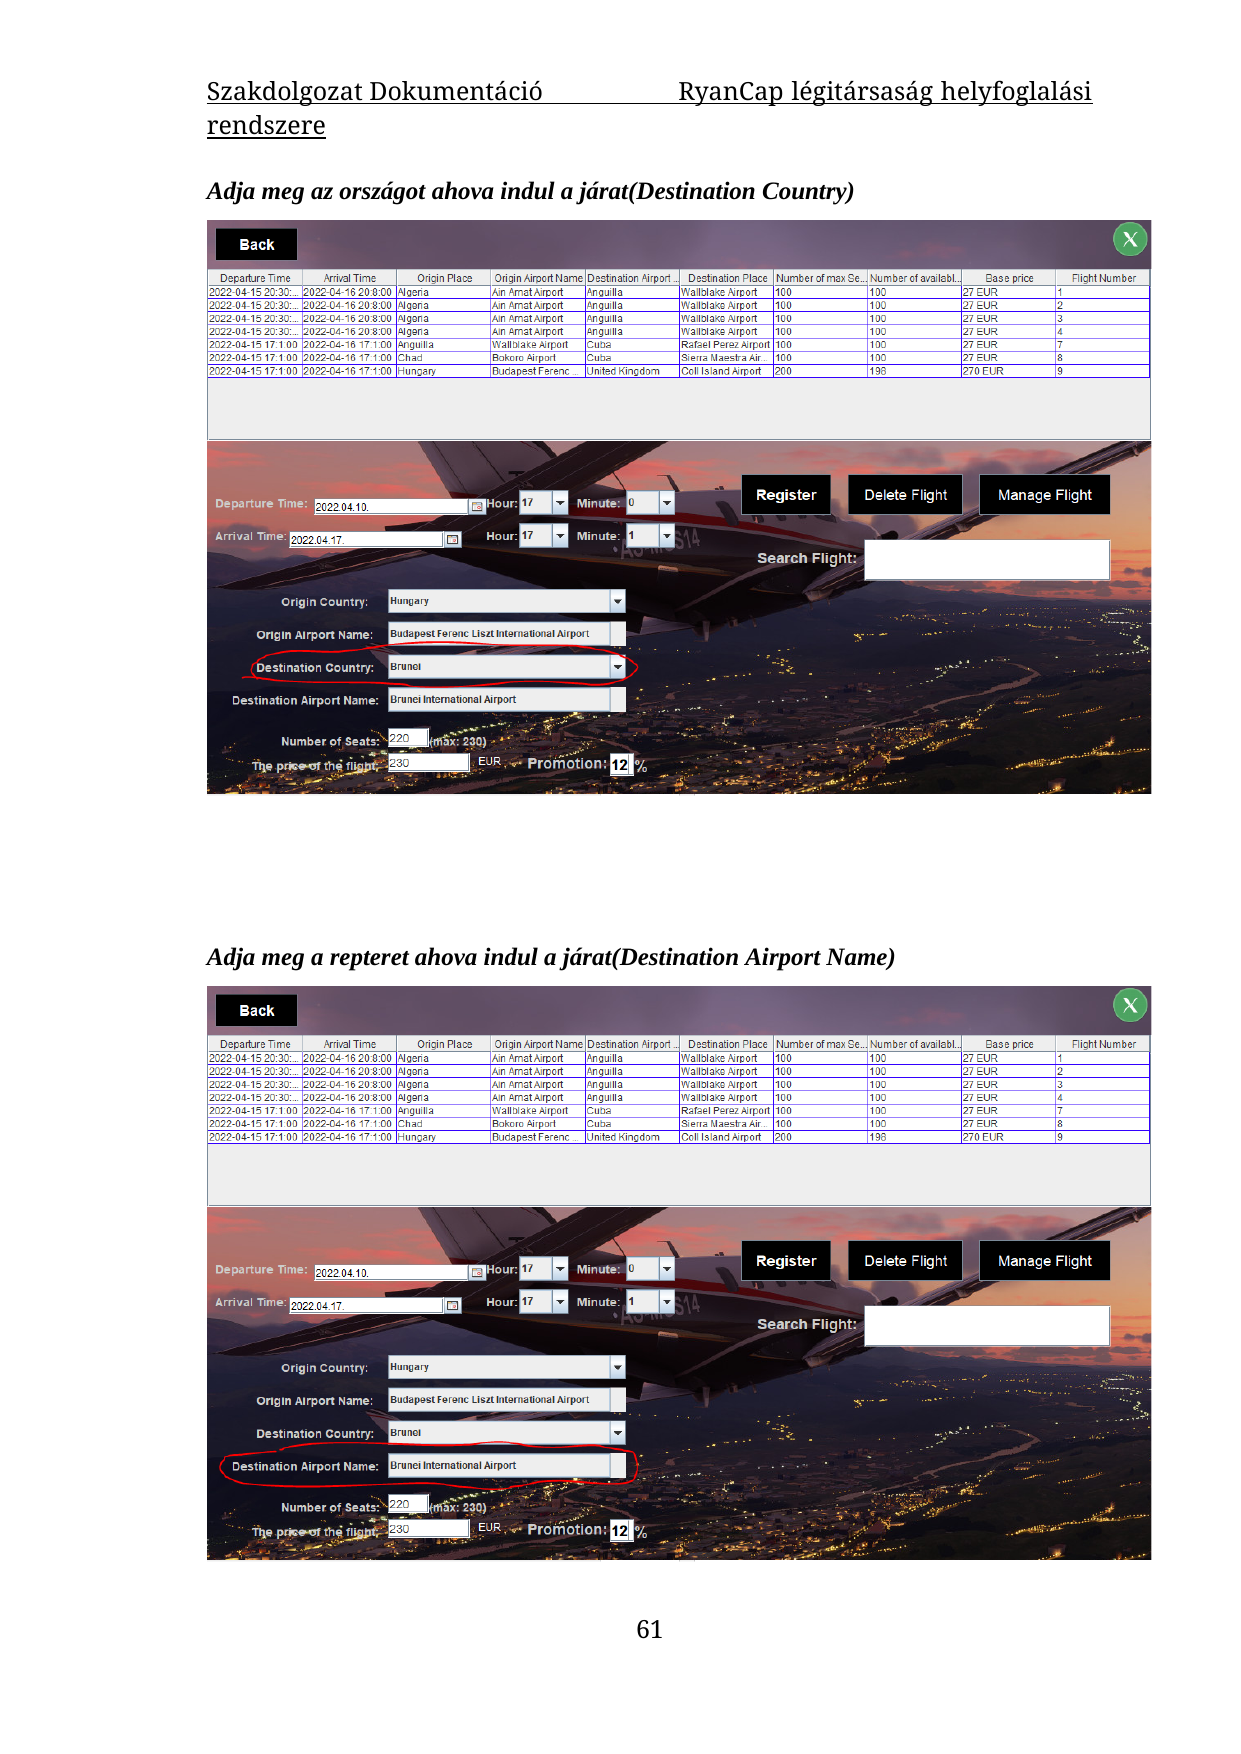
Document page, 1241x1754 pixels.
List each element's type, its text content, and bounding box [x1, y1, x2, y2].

picture [206, 219, 1152, 796]
text Adja meg az országot ahova indul a járat(Destination Country) [207, 176, 1093, 205]
text Adja meg a repteret ahova indul a járat(Destination Airport Name) [207, 942, 1093, 971]
picture [206, 985, 1152, 1562]
